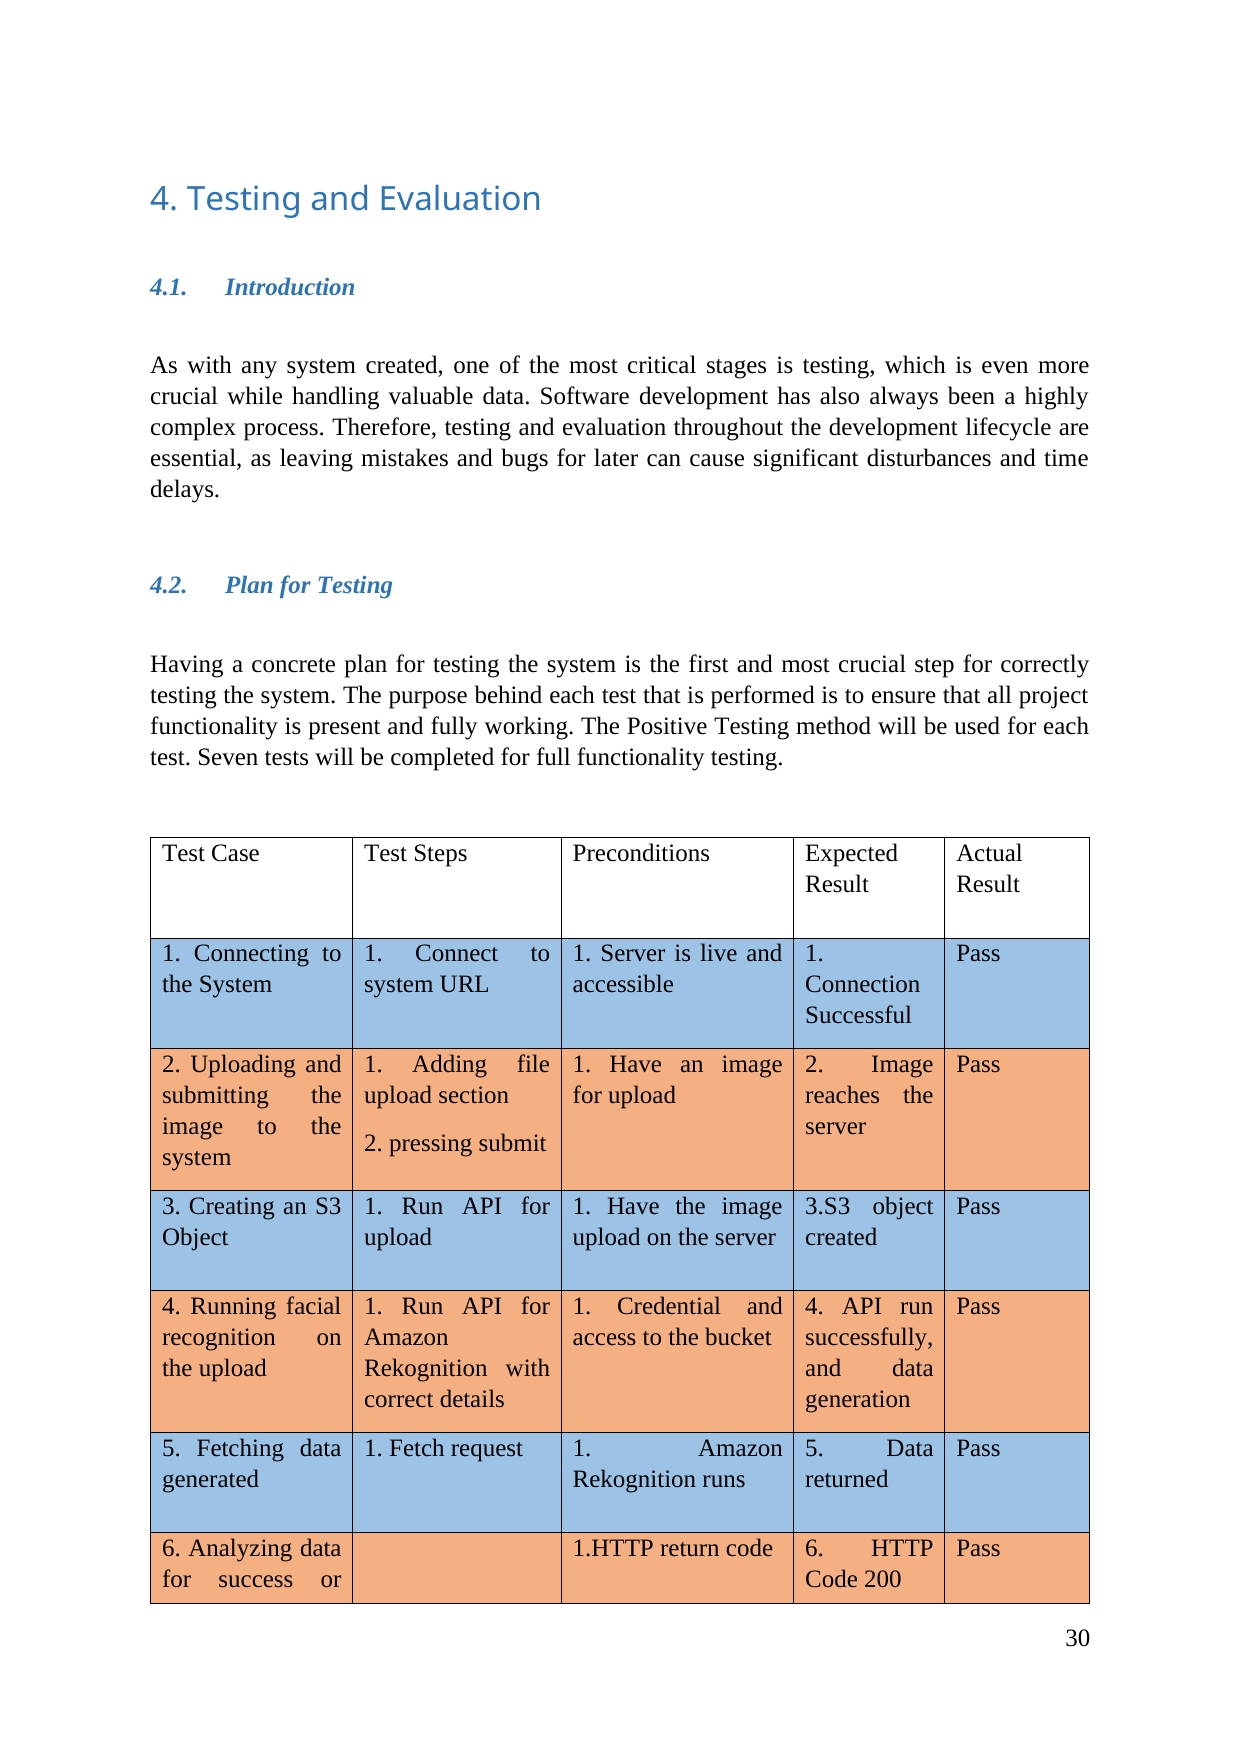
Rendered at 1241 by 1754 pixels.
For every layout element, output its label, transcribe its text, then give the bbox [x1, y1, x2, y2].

table_cell 6. HTTP Code 200 [794, 1533, 944, 1603]
table_cell 4. API run successfully, and data generation [794, 1291, 944, 1432]
text Having a concrete plan for testing the system is the first and most crucial step for correctly testing the system. The purpose behind each test that is performed is to ensure that all project functionality is present and fully working. The Positive Testing method will be used for each test. Seven tests will be completed for full functionality testing. [150, 649, 1090, 771]
table_header Test Steps [353, 838, 561, 937]
table_cell 1.HTTP return code [562, 1533, 793, 1603]
table_cell 1. Connection Successful [794, 939, 944, 1048]
table_cell 1. Run API for Amazon Rekognition with correct details [353, 1291, 561, 1432]
table_cell Pass [945, 1049, 1089, 1190]
table_cell 5. Fetching data generated [151, 1433, 352, 1532]
table_cell 1. Have an image for upload [562, 1049, 793, 1190]
table_cell 1. Fetch request [353, 1433, 561, 1532]
table_cell Pass [945, 939, 1089, 1048]
table_header Expected Result [794, 838, 944, 937]
table_header Actual Result [945, 838, 1089, 937]
table_cell 1. Have the image upload on the server [562, 1191, 793, 1290]
table_header Test Case [151, 838, 352, 937]
table_cell Pass [945, 1291, 1089, 1432]
table_cell 1. Credential and access to the bucket [562, 1291, 793, 1432]
table_header Preconditions [562, 838, 793, 937]
table_cell [353, 1533, 561, 1603]
subtitle 4.2. Plan for Testing [150, 570, 1090, 599]
table_cell 1. Connecting to the System [151, 939, 352, 1048]
table_cell 5. Data returned [794, 1433, 944, 1532]
table_cell 1. Amazon Rekognition runs [562, 1433, 793, 1532]
subtitle 4. Testing and Evaluation [150, 175, 1090, 220]
table_cell 3.S3 object created [794, 1191, 944, 1290]
table_cell 1. Server is live and accessible [562, 939, 793, 1048]
text As with any system created, one of the most critical stages is testing, which is even more crucial while handling valuable data. Software development has also always been a highly complex process. Therefore, testing and evaluation throughout the development lifecycle are essential, as leaving mistakes and bugs for later can cause significant disturbances and time delays. [150, 350, 1090, 503]
table_cell 1. Connect to system URL [353, 939, 561, 1048]
table_cell 1. Run API for upload [353, 1191, 561, 1290]
table_cell 4. Running facial recognition on the upload [151, 1291, 352, 1432]
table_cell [151, 1533, 352, 1603]
table_cell Pass [945, 1433, 1089, 1532]
table_cell 2. Uploading and submitting the image to the system [151, 1049, 352, 1190]
table_cell 2. Image reaches the server [794, 1049, 944, 1190]
table_cell 3. Creating an S3 Object [151, 1191, 352, 1290]
table_cell Pass [945, 1533, 1089, 1603]
table_cell Pass [945, 1191, 1089, 1290]
subtitle 4.1. Introduction [150, 272, 1090, 300]
table_cell 1. Adding file upload section 2. pressing submit [353, 1049, 561, 1190]
